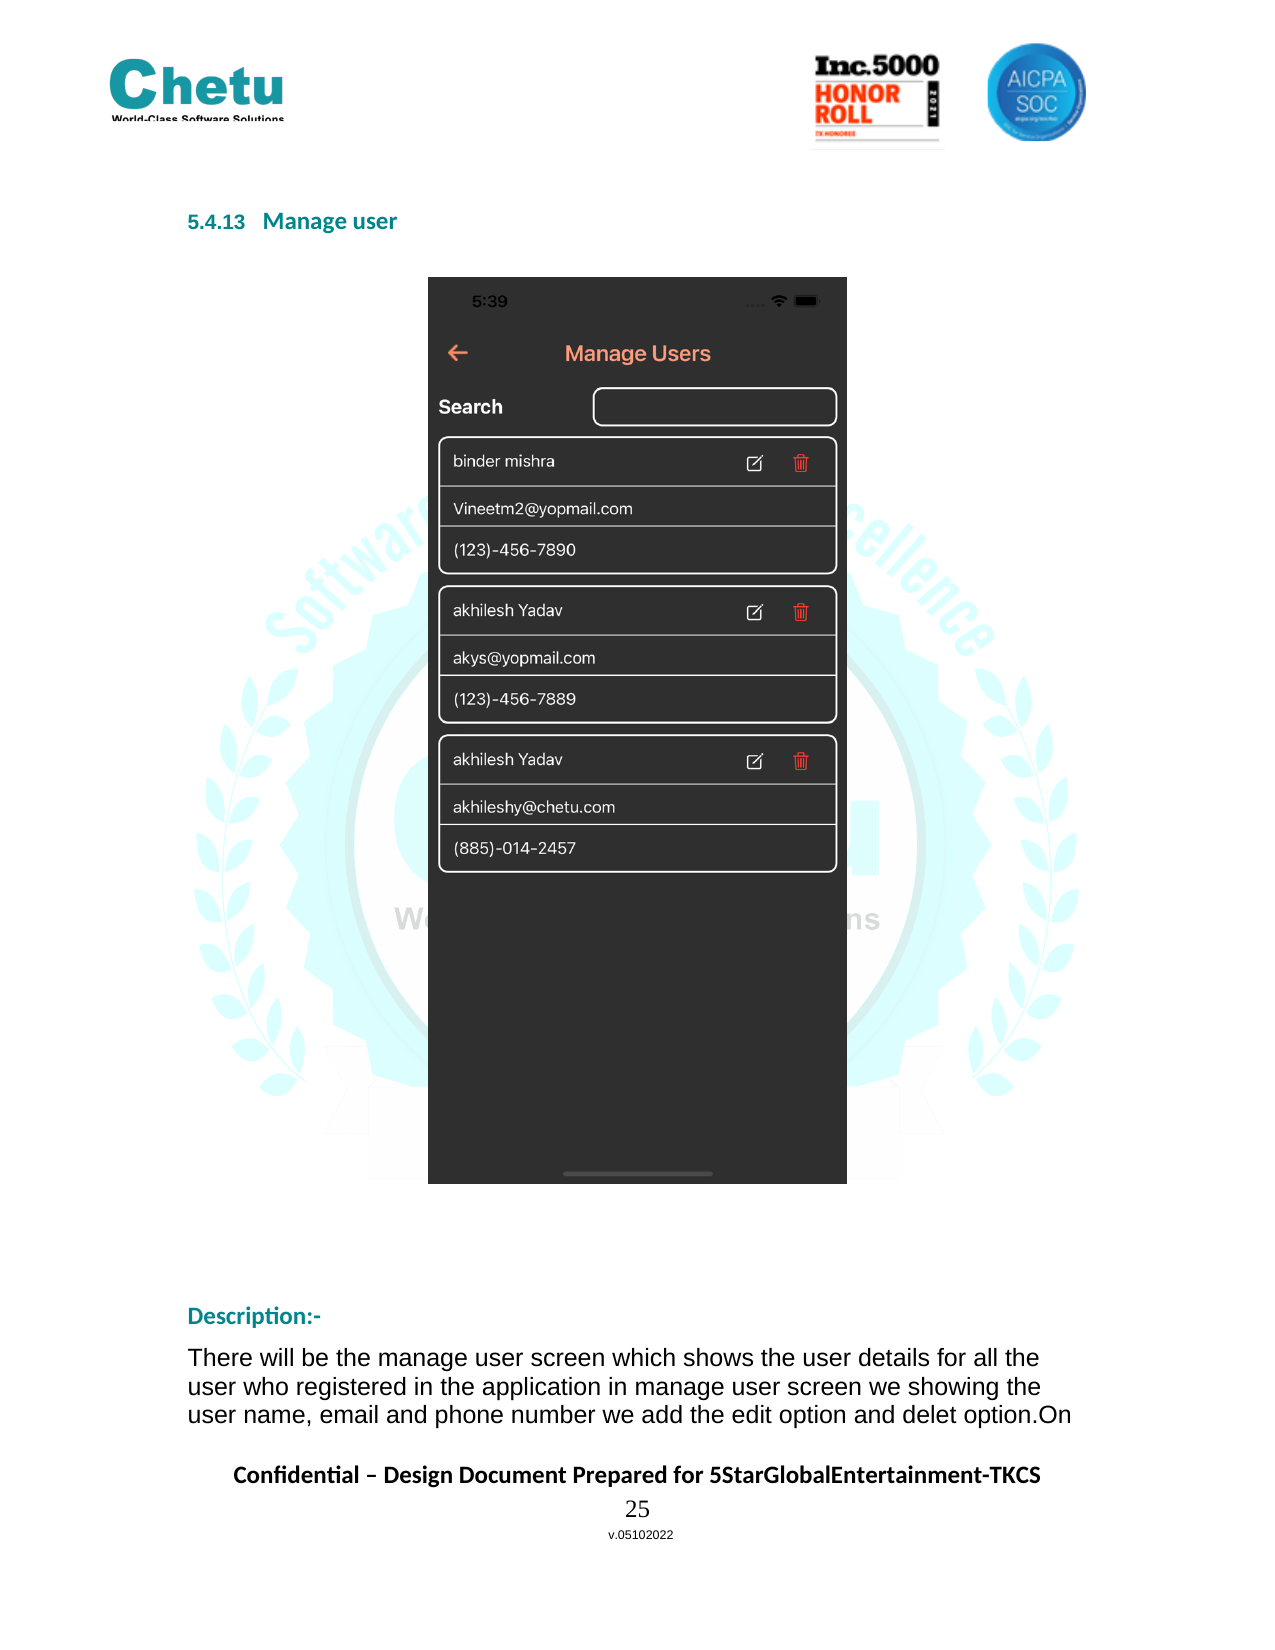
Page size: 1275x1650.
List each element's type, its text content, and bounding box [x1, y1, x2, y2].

picture [986, 42, 1087, 140]
subtitle Manage user [187, 206, 1087, 236]
subtitle Description:- [187, 1300, 1087, 1330]
picture [808, 48, 946, 148]
picture [108, 58, 284, 121]
picture [428, 277, 847, 1184]
